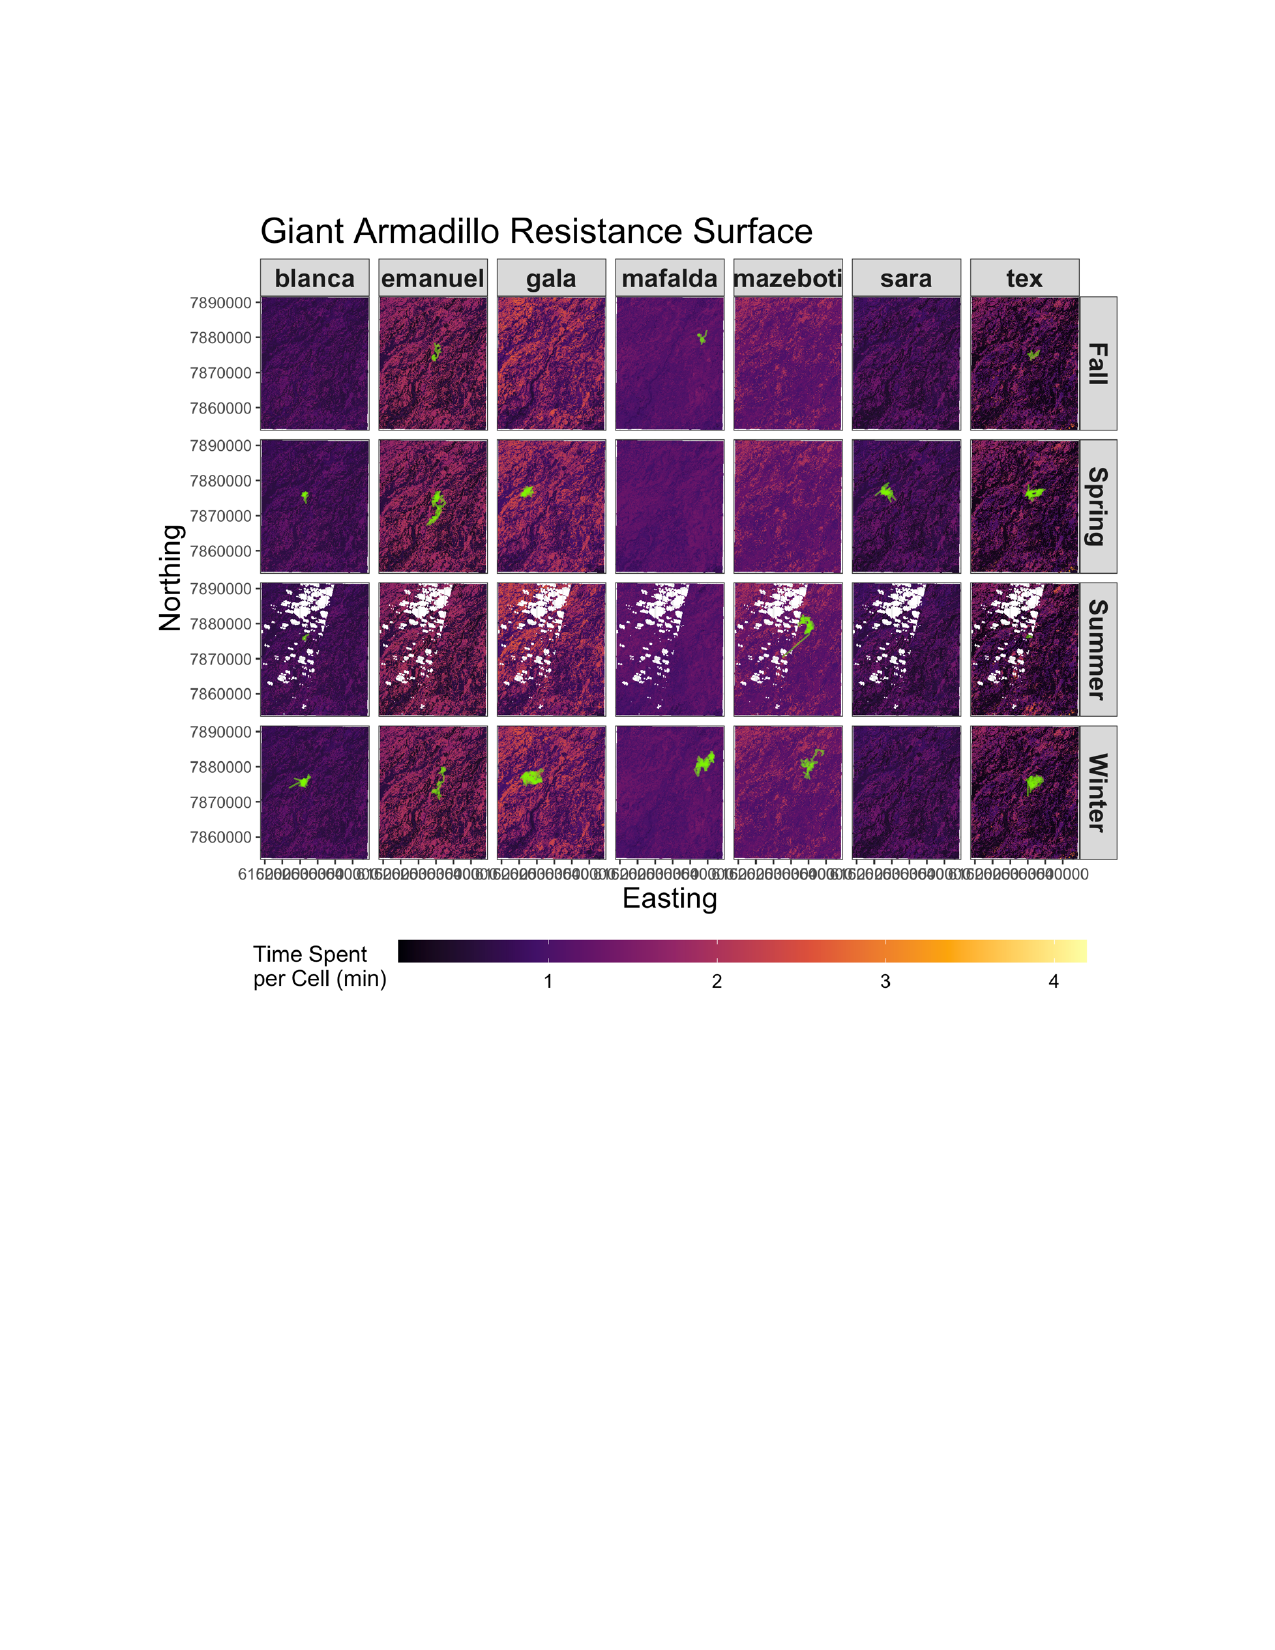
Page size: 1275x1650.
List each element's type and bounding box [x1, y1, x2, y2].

picture [150, 150, 1125, 1068]
